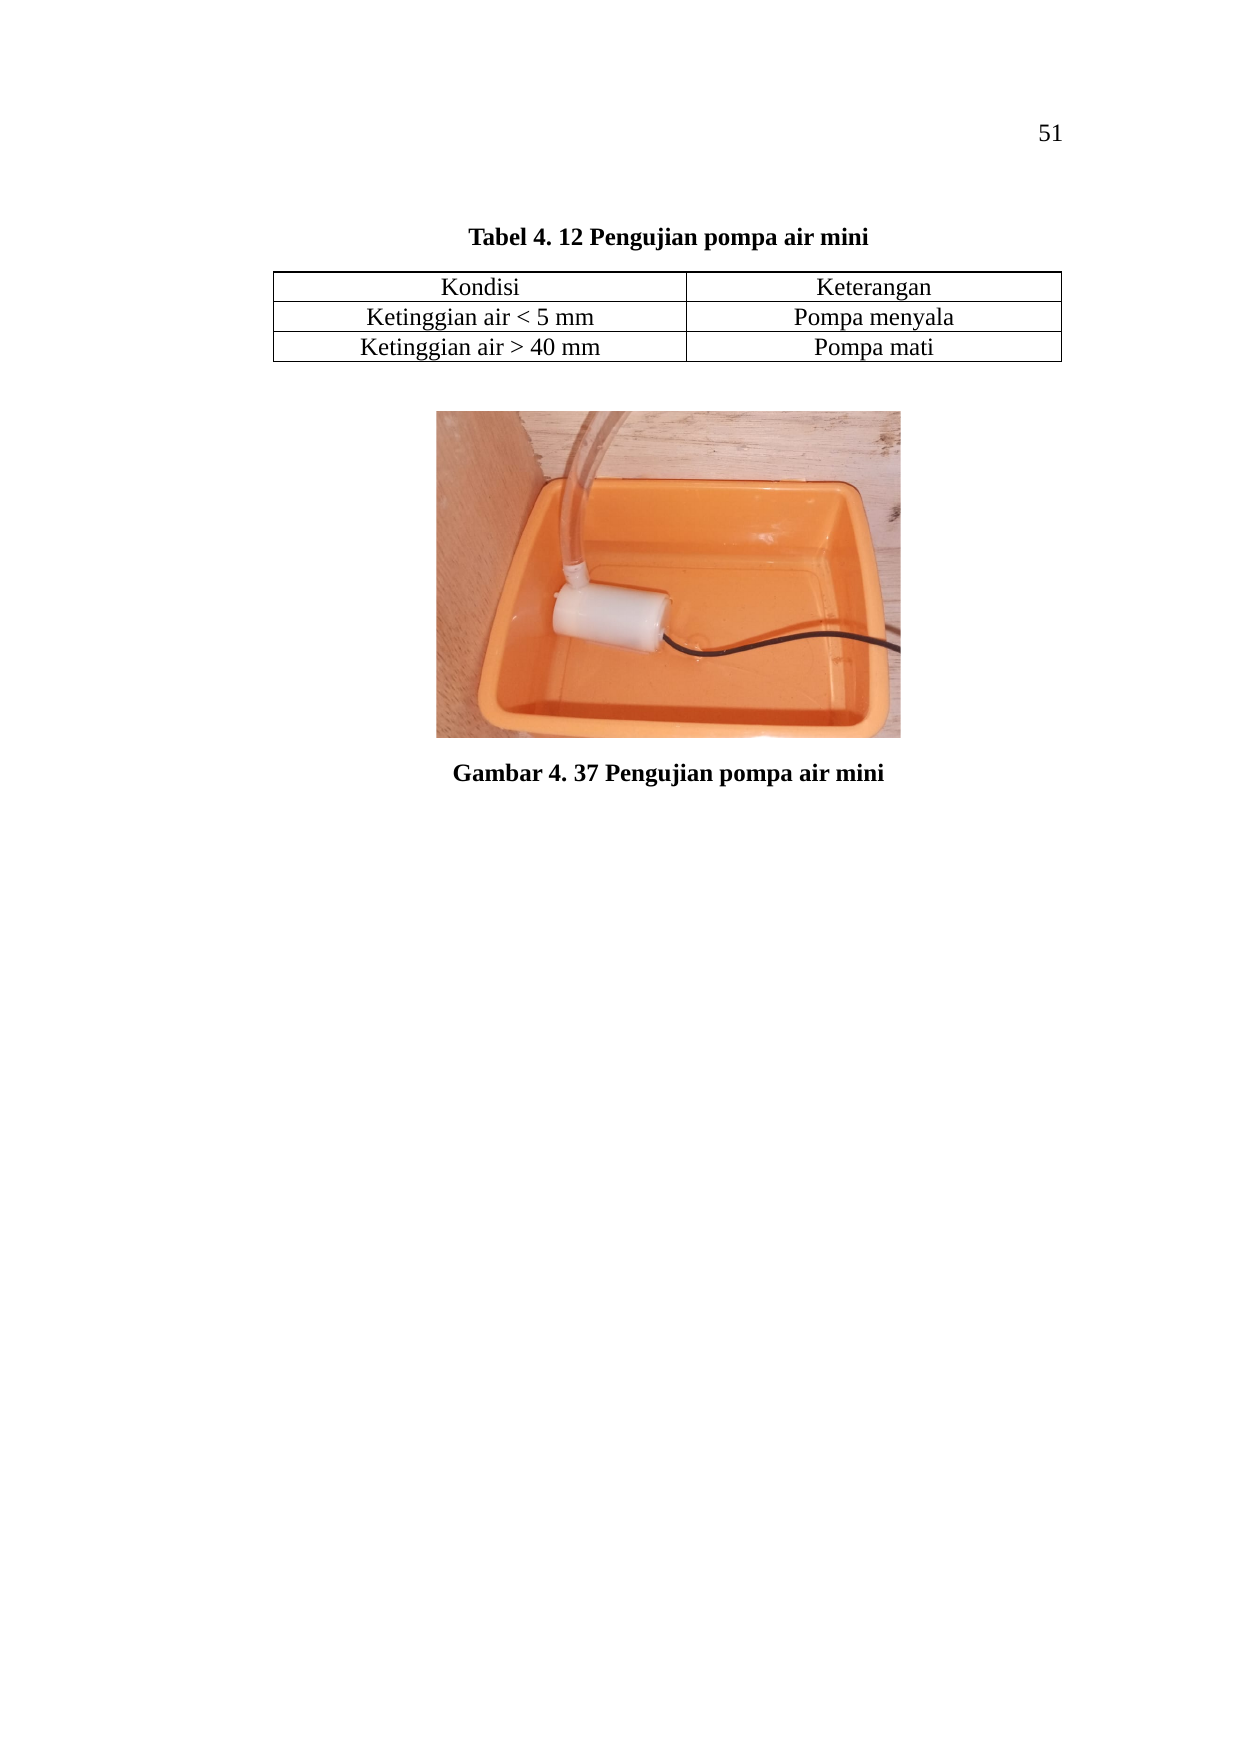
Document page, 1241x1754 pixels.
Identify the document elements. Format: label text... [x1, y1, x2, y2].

table_cell Ketinggian air > 40 mm [274, 332, 686, 361]
text Gambar 4. 37 Pengujian pompa air mini [274, 758, 1063, 787]
table_cell Pompa menyala [687, 302, 1061, 331]
table_header Kondisi [274, 273, 686, 301]
table_cell Pompa mati [687, 332, 1061, 361]
picture [436, 411, 901, 738]
table_header Keterangan [687, 273, 1061, 301]
text Tabel 4. 12 Pengujian pompa air mini [274, 222, 1063, 251]
table_cell Ketinggian air < 5 mm [274, 302, 686, 331]
